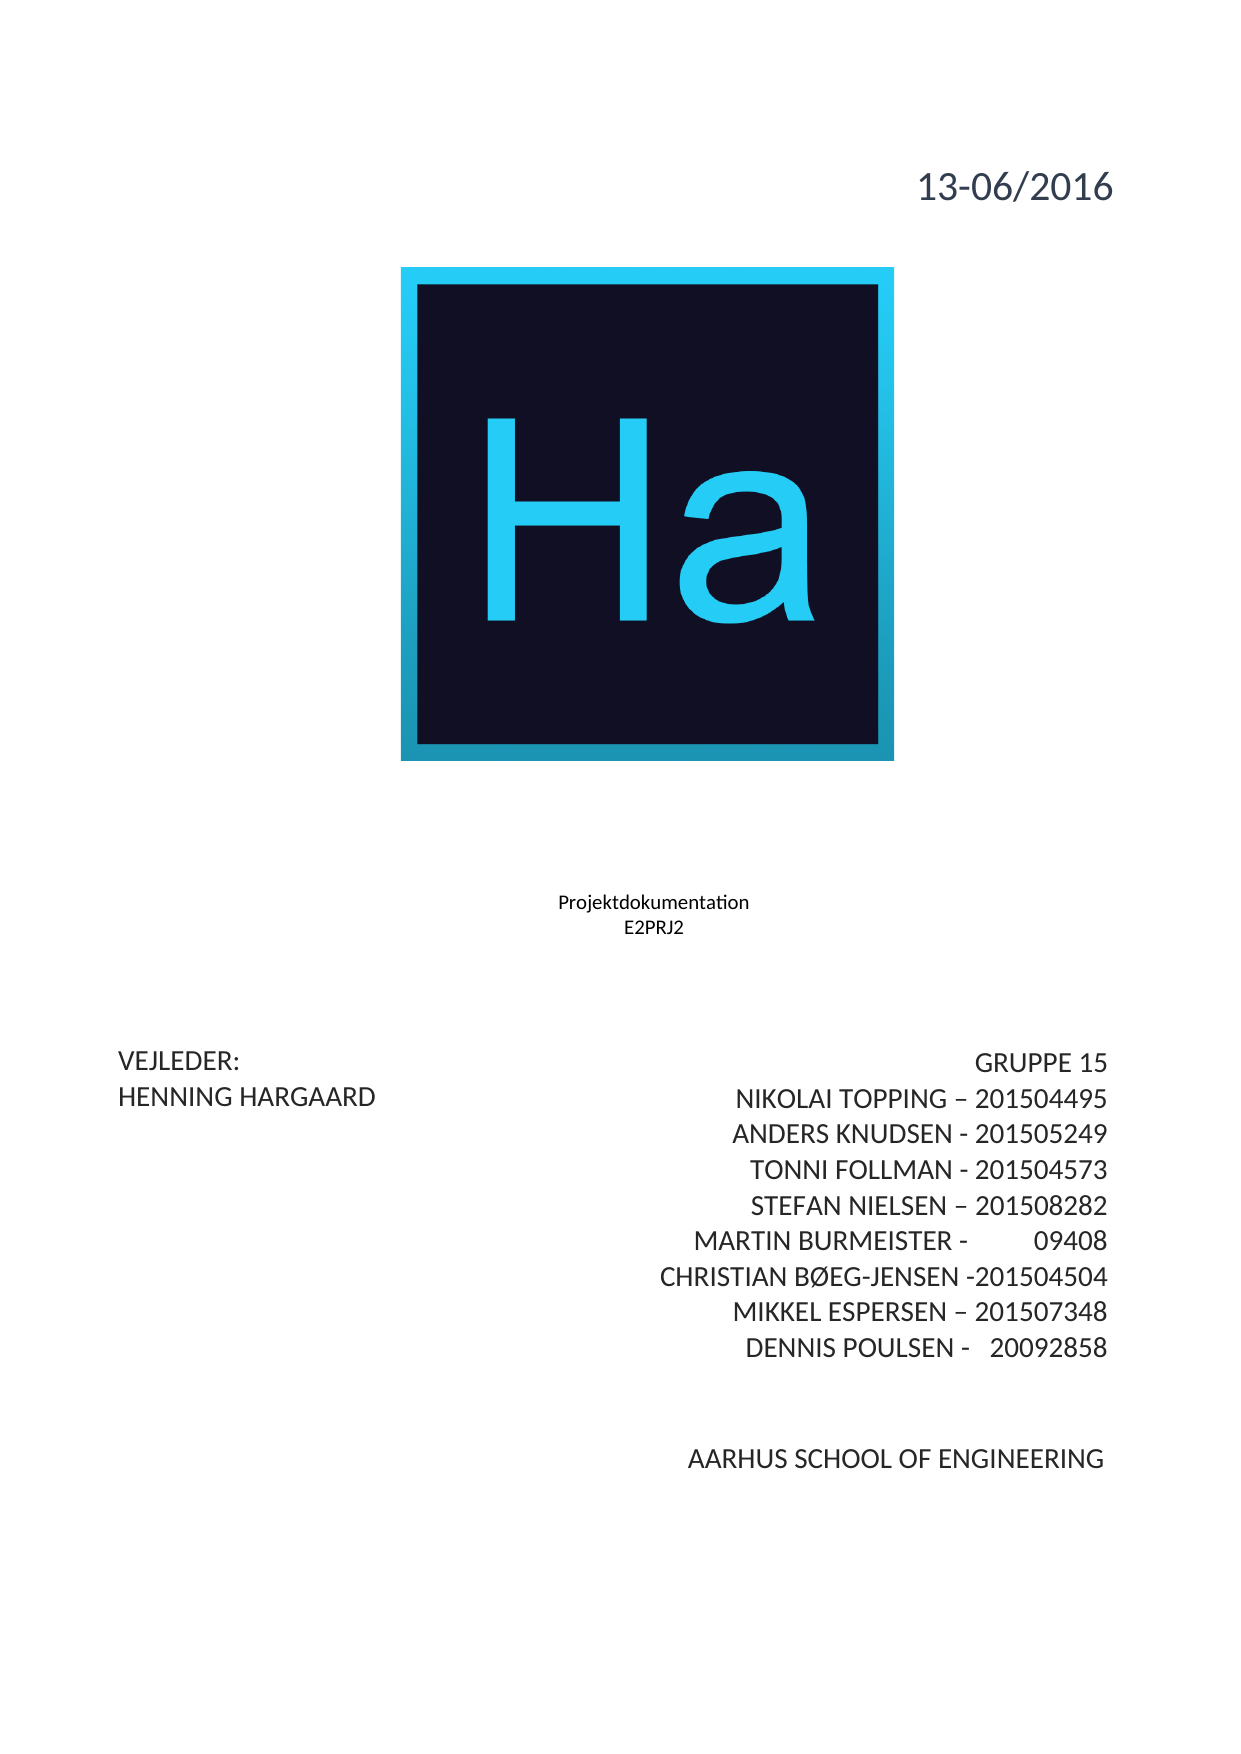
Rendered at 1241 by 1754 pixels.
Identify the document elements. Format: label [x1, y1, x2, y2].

picture [400, 267, 895, 761]
